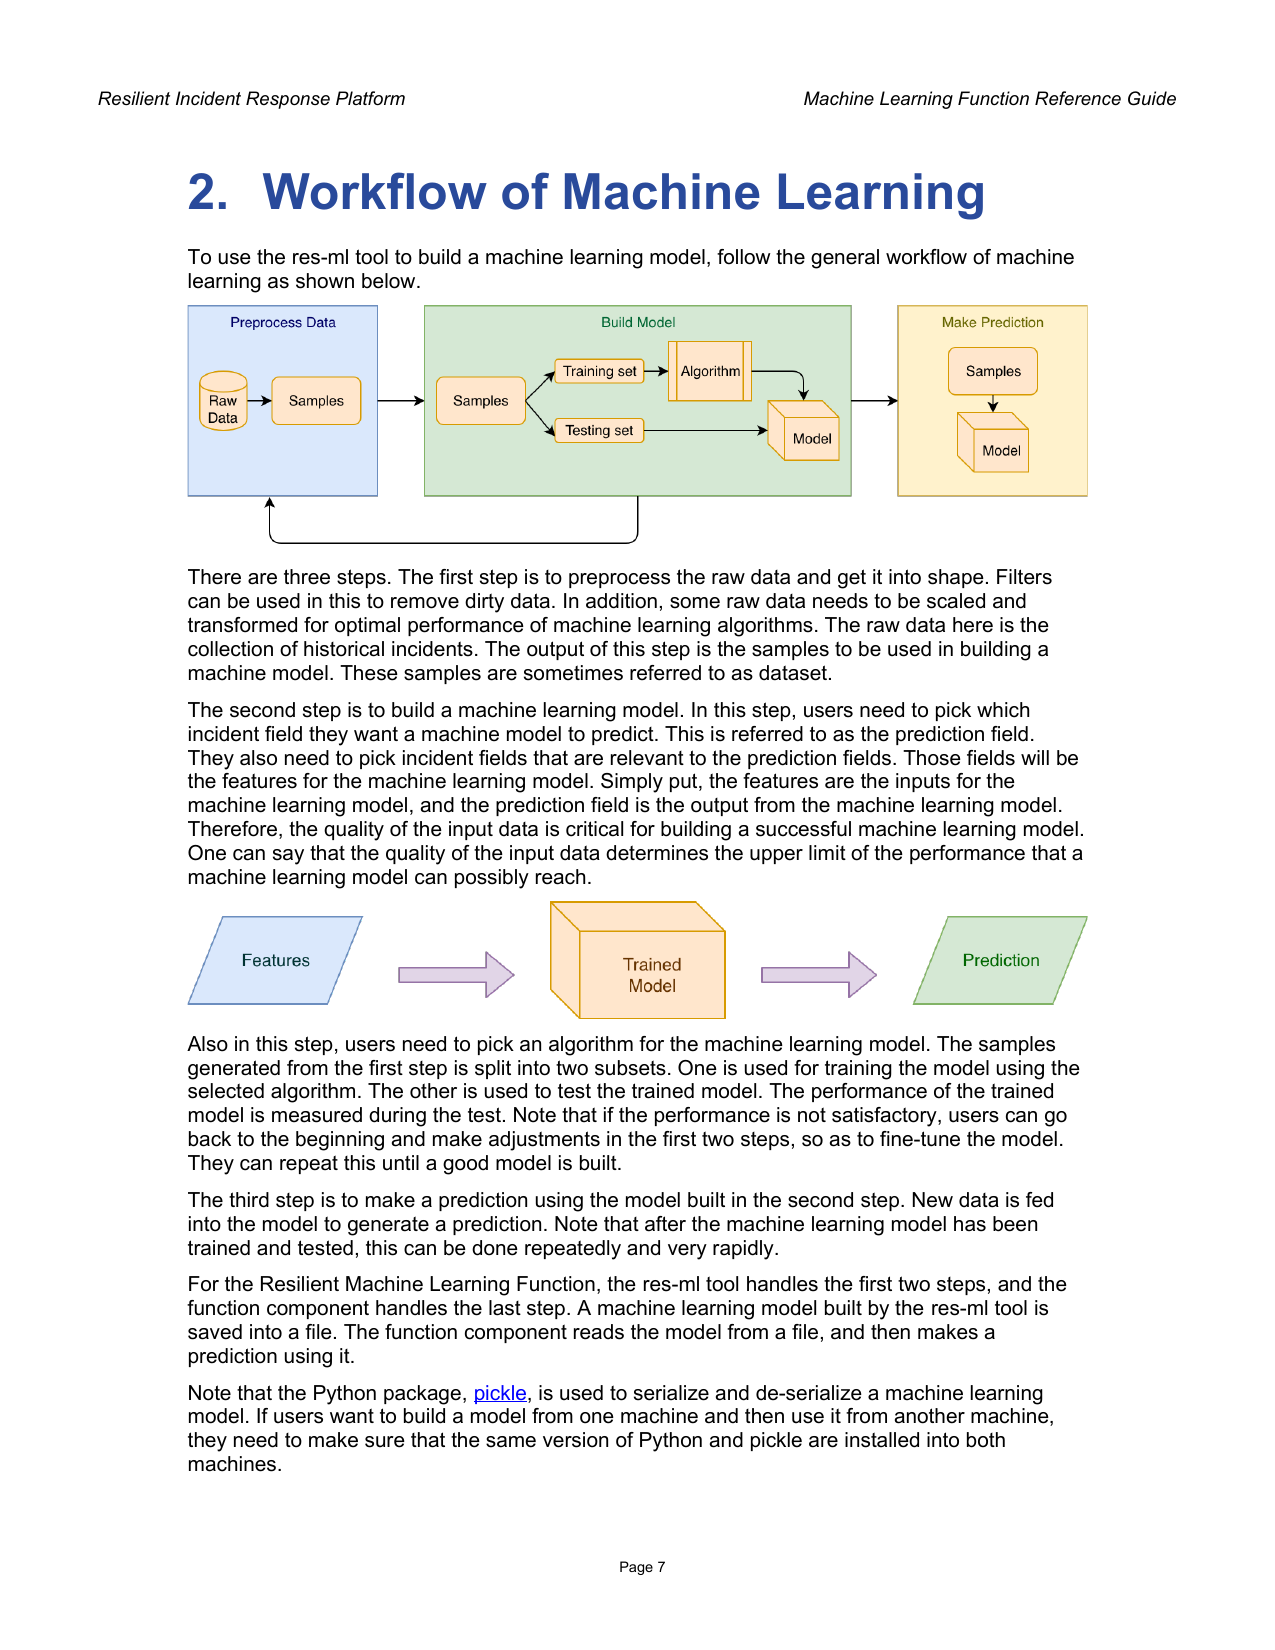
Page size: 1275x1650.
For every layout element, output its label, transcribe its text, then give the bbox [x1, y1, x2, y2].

picture [187, 305, 1088, 553]
text The third step is to make a prediction using the model built in the second step. New data is fed into the model to generate a prediction. Note that after the machine learning model has been trained and tested, this can be done repeatedly and very rapidly. [187, 1188, 1087, 1259]
text For the Resilient Machine Learning Function, the handles the first two steps, and the function component handles the last step. A machine learning model built by the is saved into a file. The function component reads the model from a file, and then makes a prediction using it. [187, 1272, 1087, 1368]
picture [187, 901, 1088, 1019]
text The second step is to build a machine learning model. In this step, users need to pick which incident field they want a machine model to predict. This is referred to as the prediction field. They also need to pick incident fields that are relevant to the prediction fields. Those fields will be the features for the machine learning model. Simply put, the features are the inputs for the machine learning model, and the prediction field is the output from the machine learning model. Therefore, the quality of the input data is critical for building a successful machine learning model. One can say that the quality of the input data determines the upper limit of the performance that a machine learning model can possibly reach. [187, 697, 1087, 889]
text There are three steps. The first step is to preprocess the raw data and get it into shape. Filters can be used in this to remove dirty data. In addition, some raw data needs to be scaled and transformed for optimal performance of machine learning algorithms. The raw data here is the collection of historical incidents. The output of this step is the samples to be used in building a machine model. These samples are sometimes referred to as dataset. [187, 565, 1087, 685]
text To use the to build a machine learning model, follow the general workflow of machine learning as shown below. [187, 245, 1087, 293]
text Note that the Python package, pickle, is used to serialize and de-serialize a machine learning model. If users want to build a model from one machine and then use it from another machine, they need to make sure that the same version of Python and pickle are installed into both machines. [187, 1380, 1087, 1476]
text Also in this step, users need to pick an algorithm for the machine learning model. The samples generated from the first step is split into two subsets. One is used for training the model using the selected algorithm. The other is used to test the trained model. The performance of the trained model is measured during the test. Note that if the performance is not satisfactory, users can go back to the beginning and make adjustments in the first two steps, so as to fine-tune the model. They can repeat this until a good model is built. [187, 1031, 1087, 1175]
subtitle Workflow of Machine Learning [187, 162, 1087, 220]
